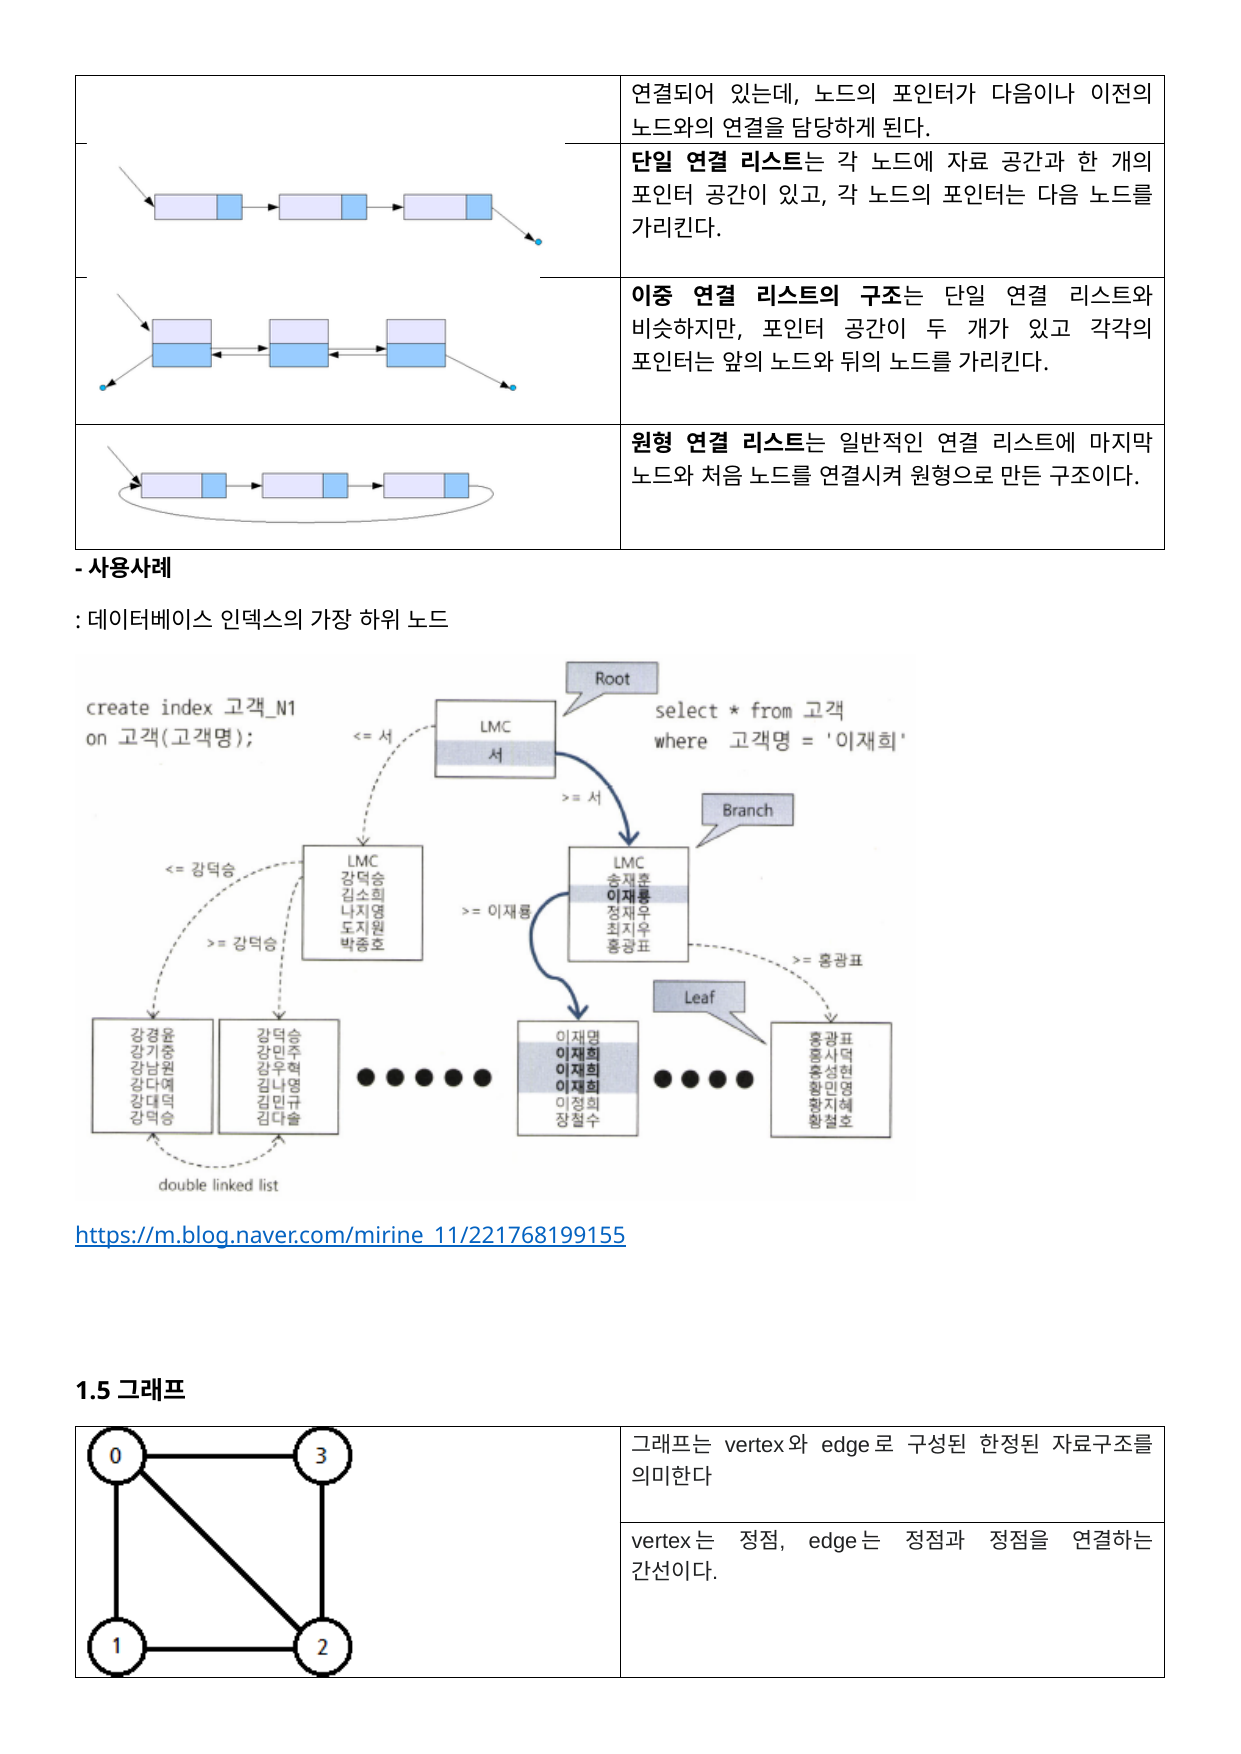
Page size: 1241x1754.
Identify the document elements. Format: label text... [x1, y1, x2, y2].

table_cell 이중 연결 리스트의 구조는 단일 연결 리스트와 비슷하지만, 포인터 공간이 두 개가 있고 각각의 포인터는 앞의 노드와 뒤의 노드를 가리킨다. [621, 278, 1164, 424]
text : 데이터베이스 인덱스의 가장 하위 노드 [75, 602, 1165, 636]
table_cell [76, 144, 620, 277]
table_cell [621, 1523, 1164, 1677]
table_header 그래프는 vertex와 edge로 구성된 한정된 자료구조를 의미한다 [621, 1427, 1164, 1522]
table_cell [76, 425, 86, 548]
table_header [353, 1427, 620, 1677]
picture [86, 277, 540, 424]
picture [86, 1427, 353, 1677]
table_header [76, 1427, 86, 1677]
table_cell [76, 278, 86, 424]
table_cell 단일 연결 리스트는 각 노드에 자료 공간과 한 개의 포인터 공간이 있고, 각 노드의 포인터는 다음 노드를 가리킨다. [621, 144, 1164, 277]
picture [75, 654, 916, 1201]
picture [86, 425, 533, 549]
table_cell [540, 278, 620, 424]
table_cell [621, 76, 1164, 143]
table_cell 원형 연결 리스트는 일반적인 연결 리스트에 마지막 노드와 처음 노드를 연결시켜 원형으로 만든 구조이다. [621, 425, 1164, 548]
picture [86, 143, 565, 273]
text - 사용사례 [75, 550, 1165, 583]
text https://m.blog.naver.com/mirine_11/221768199155 [75, 1219, 1165, 1250]
text 1.5 그래프 [75, 1370, 1165, 1406]
table_cell [533, 425, 620, 548]
